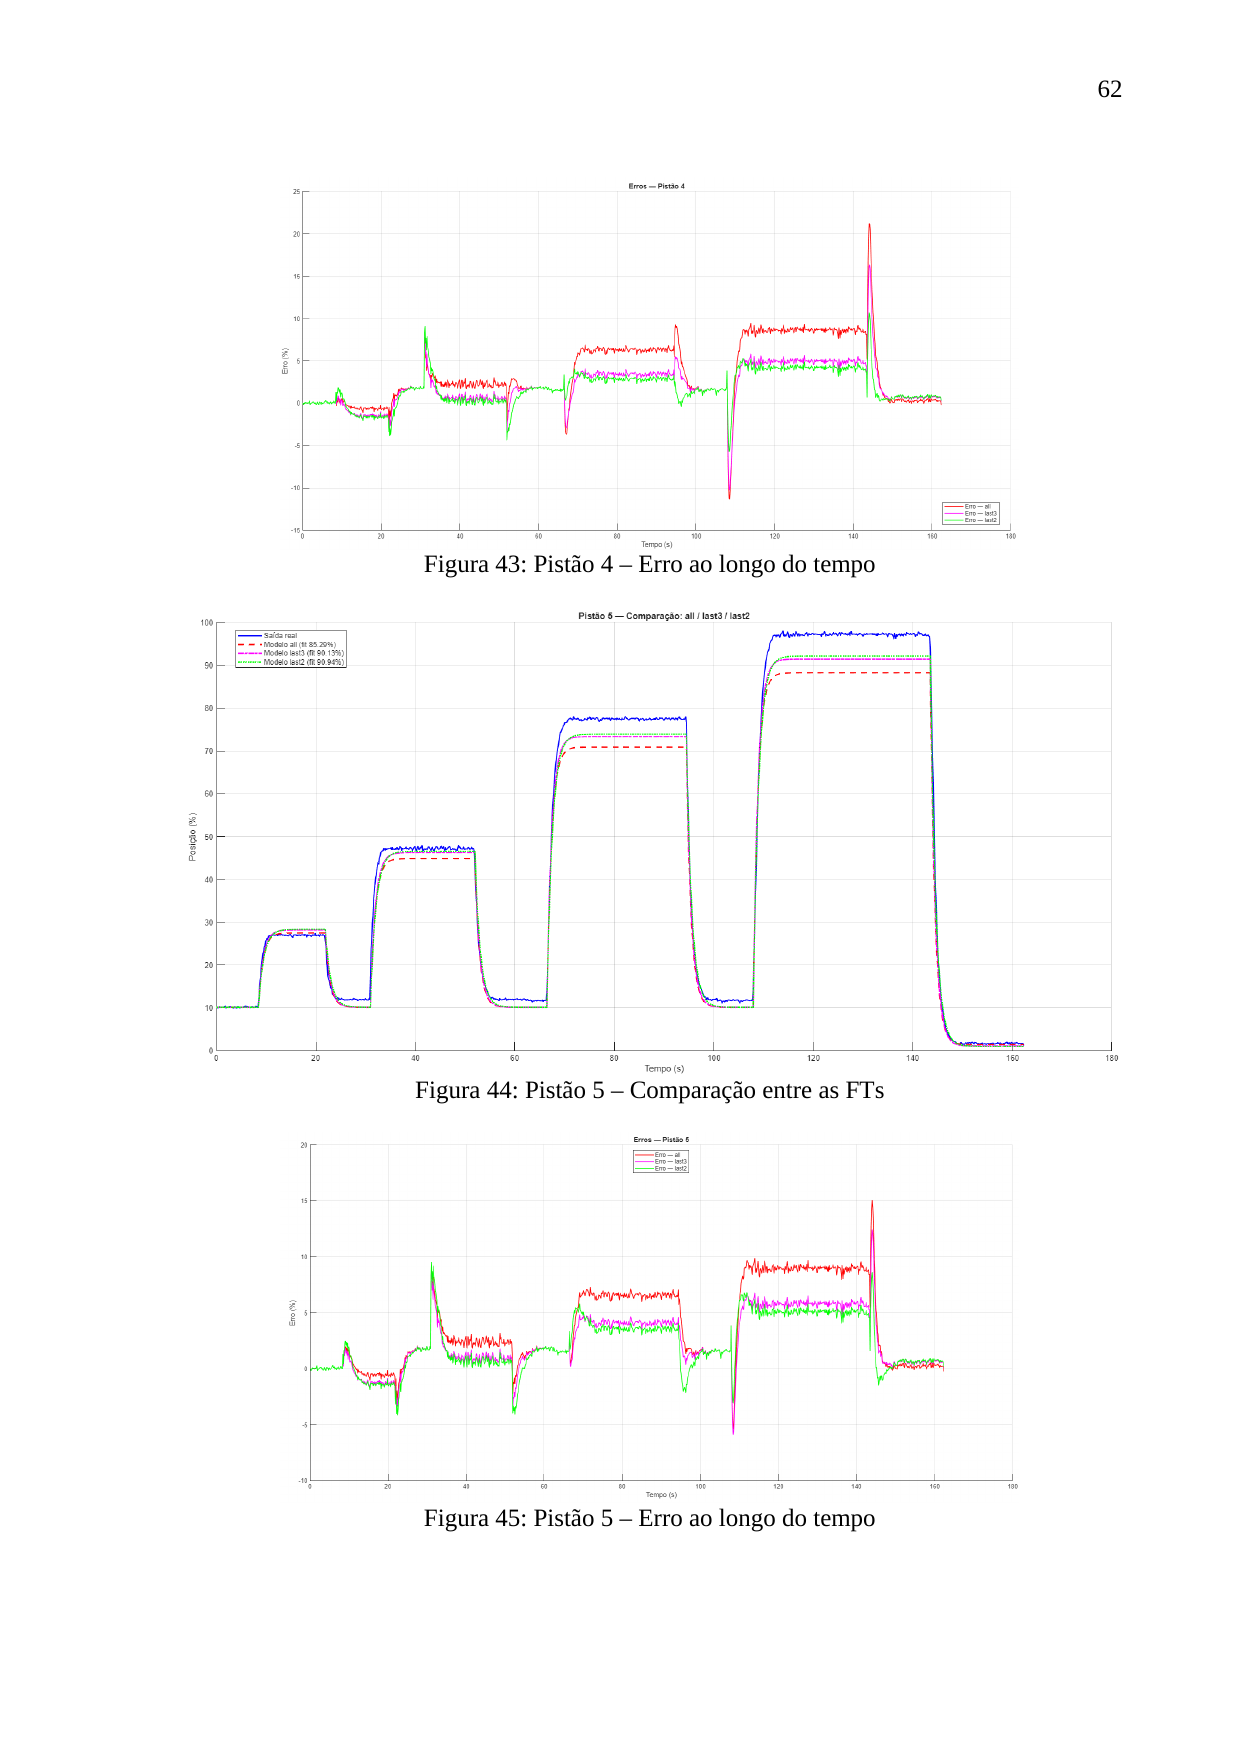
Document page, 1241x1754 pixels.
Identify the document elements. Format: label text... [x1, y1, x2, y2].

text Figura 45: Pistão 5 – Erro ao longo do tempo [177, 1503, 1122, 1532]
text Figura 43: Pistão 4 – Erro ao longo do tempo [177, 549, 1122, 578]
picture [280, 1132, 1019, 1503]
picture [177, 606, 1123, 1075]
text Figura 44: Pistão 5 – Comparação entre as FTs [177, 1075, 1122, 1104]
picture [280, 177, 1019, 550]
